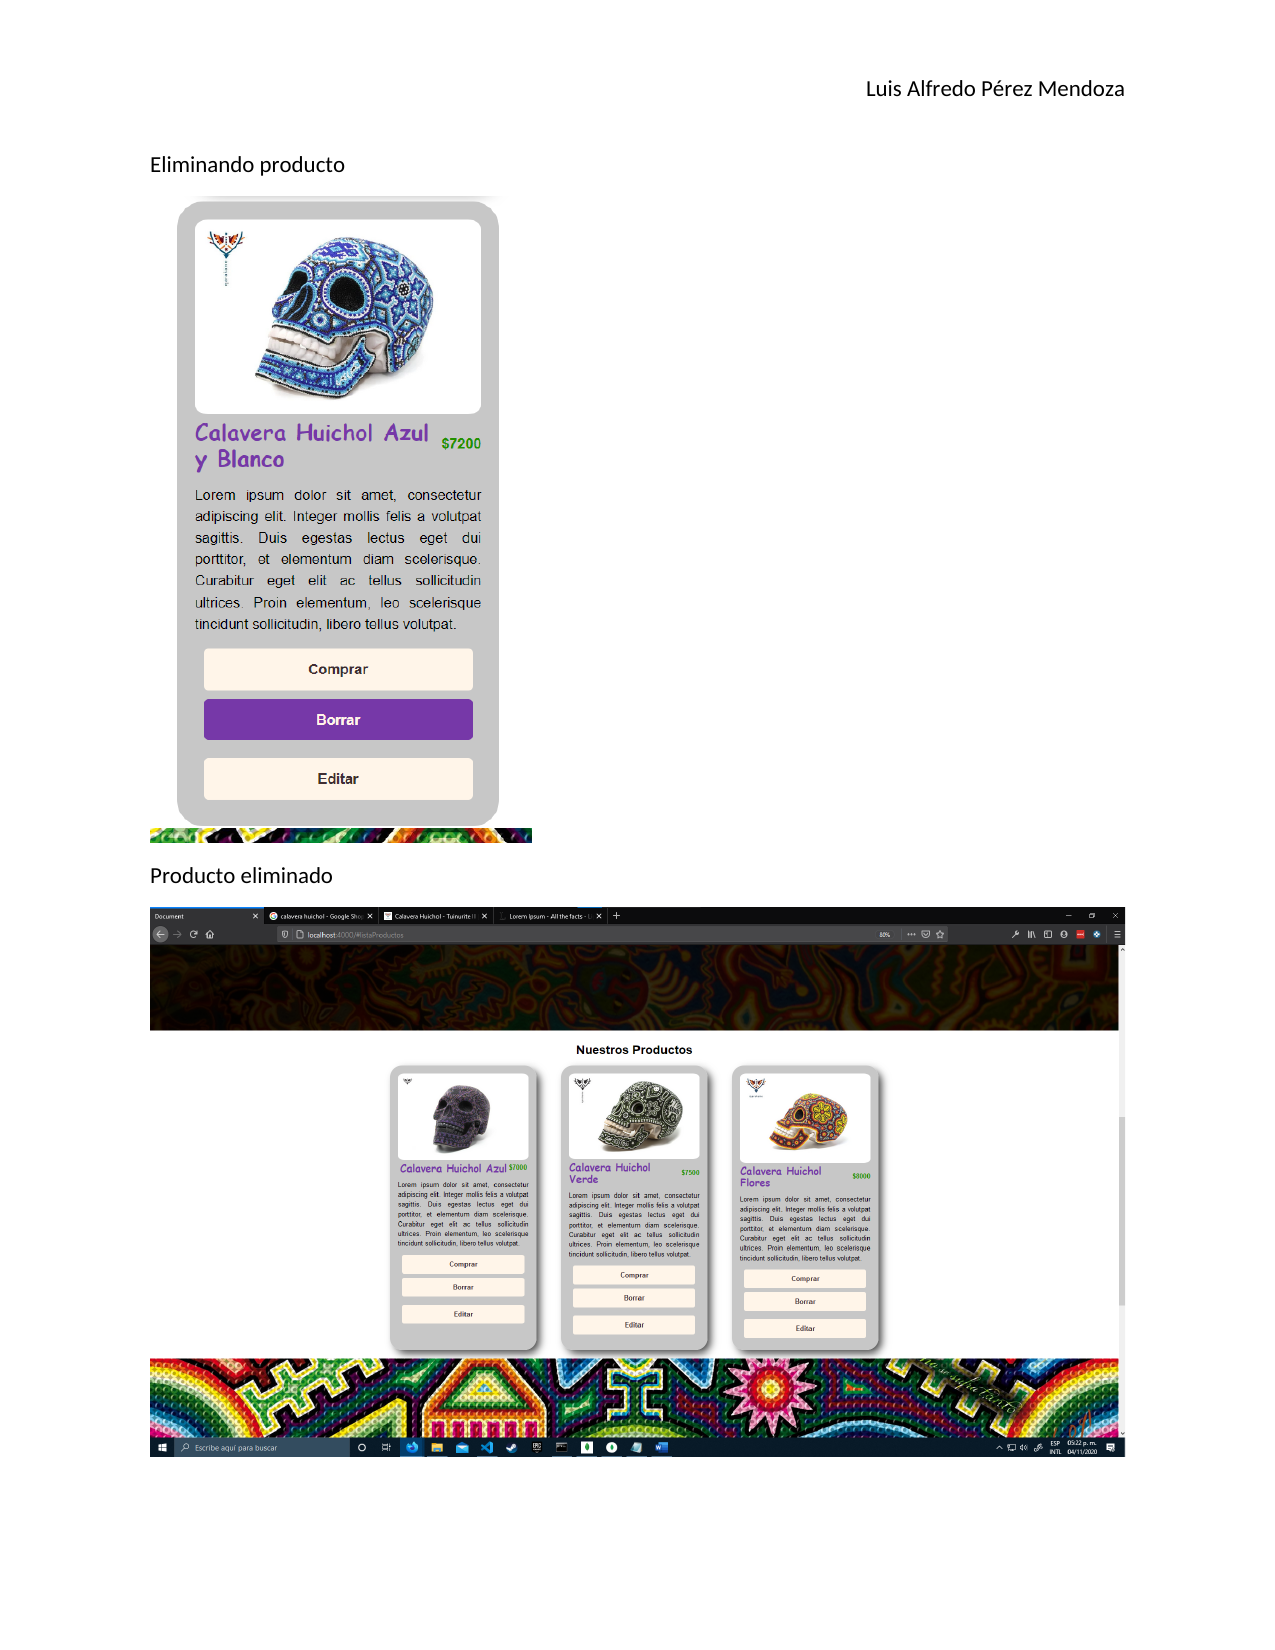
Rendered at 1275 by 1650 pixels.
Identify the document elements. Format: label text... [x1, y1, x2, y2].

text Eliminando producto [150, 150, 1125, 178]
text Producto eliminado [150, 861, 1125, 889]
picture [150, 196, 532, 843]
picture [150, 907, 1125, 1457]
